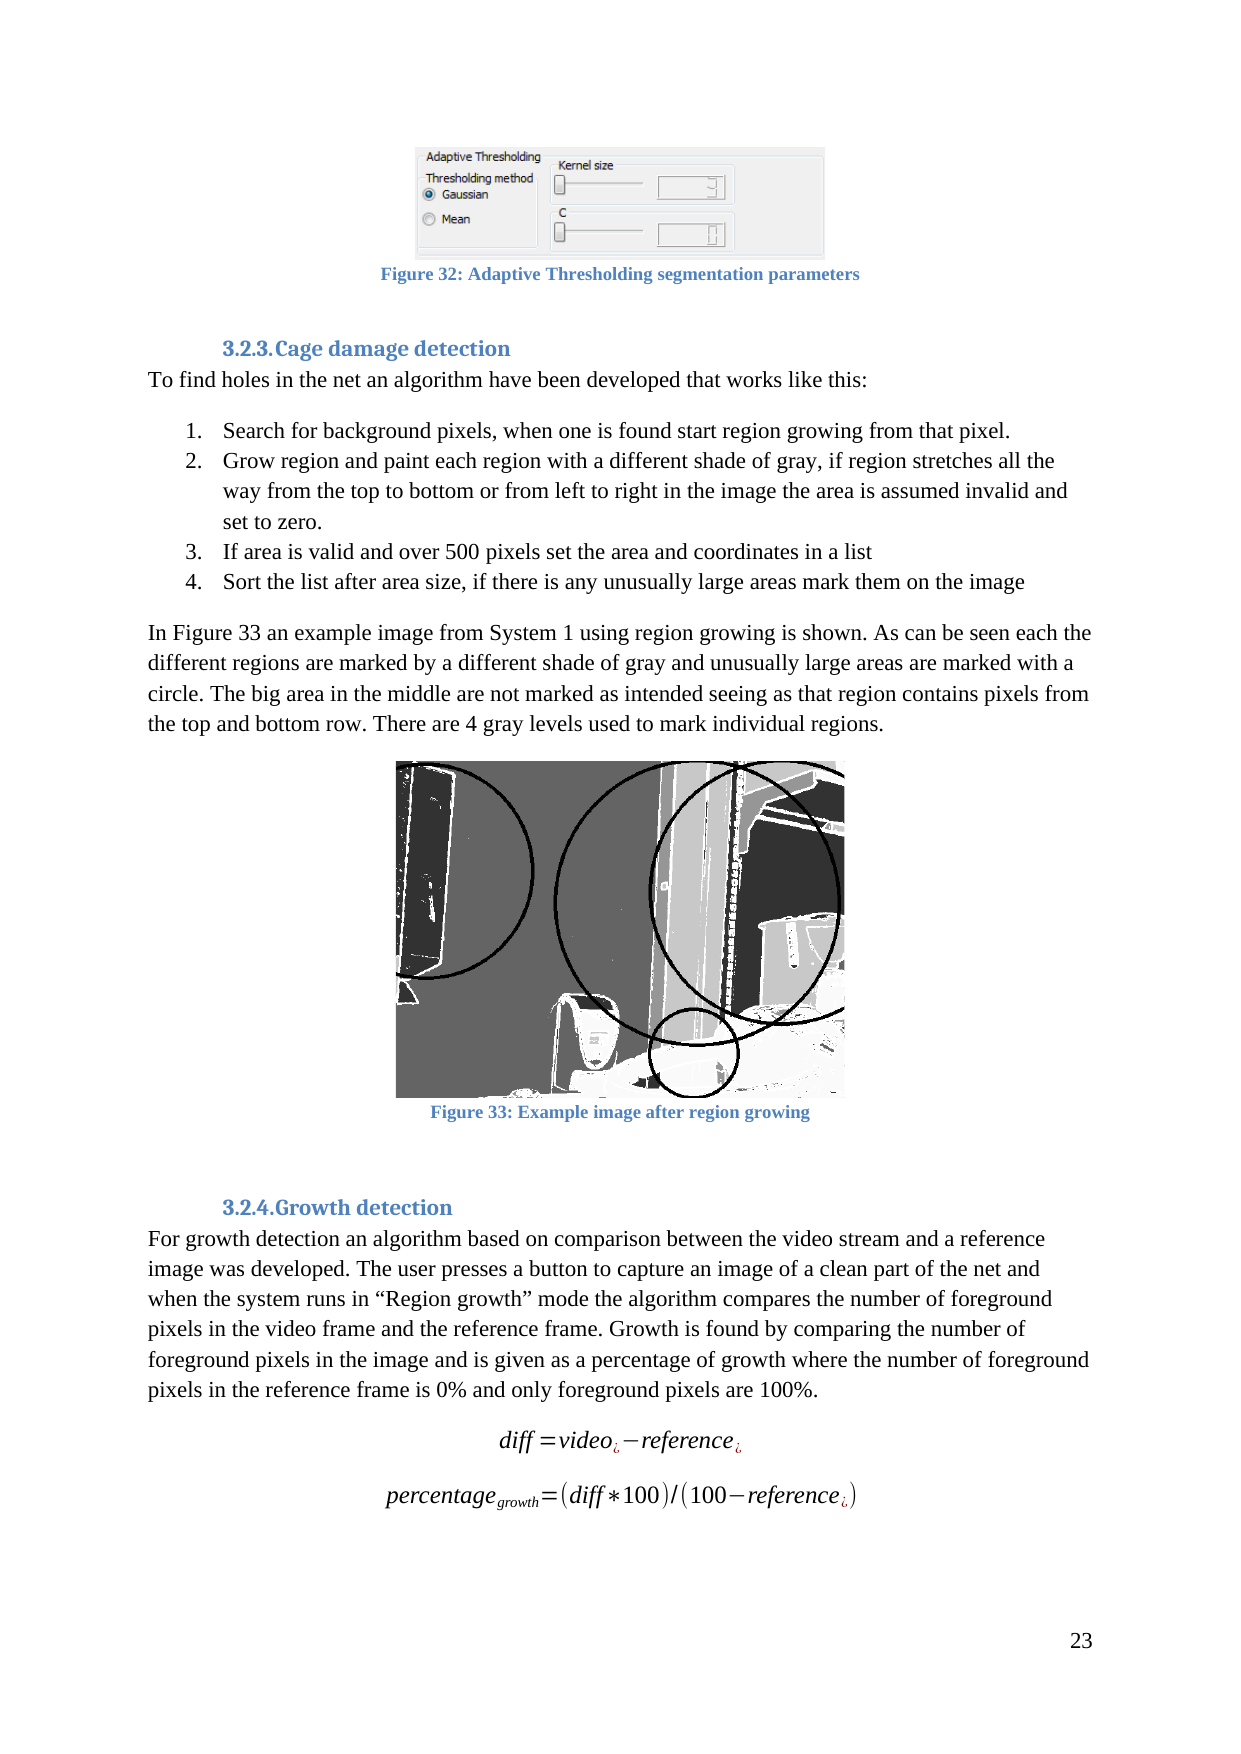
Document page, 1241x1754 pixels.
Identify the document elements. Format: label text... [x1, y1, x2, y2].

list If area is valid and over 500 pixels set the area and coordinates in a list [185, 538, 1093, 564]
subtitle Cage damage detection [223, 336, 1093, 362]
subtitle Growth detection [223, 1195, 1093, 1221]
text To find holes in the net an algorithm have been developed that works like this: [148, 366, 1093, 392]
picture [414, 147, 826, 260]
list Grow region and paint each region with a different shade of gray, if region stretches all the way from the top to bottom or from left to right in the image the area is assumed invalid and set to zero. [185, 447, 1093, 534]
text Figure 33: Example image after region growing [148, 1101, 1093, 1123]
list Sort the list after area size, if there is any unusually large areas mark them on the image [185, 568, 1093, 594]
text Figure 32: Adaptive Thresholding segmentation parameters [148, 263, 1093, 285]
text For growth detection an algorithm based on comparison between the video stream and a reference image was developed. The user presses a button to capture an image of a clean part of the net and when the system runs in “Region growth” mode the algorithm compares the number of foreground pixels in the video frame and the reference frame. Growth is found by comparing the number of foreground pixels in the image and is given as a percentage of growth where the number of foreground pixels in the reference frame is 0% and only foreground pixels are 100%. [148, 1225, 1093, 1402]
text In Figure 32 an example image from System 1 using region growing is shown. As can be seen each the different regions are marked by a different shade of gray and unusually large areas are marked with a circle. The big area in the middle are not marked as intended seeing as that region contains pixels from the top and bottom row. There are 4 gray levels used to mark individual regions. [148, 619, 1093, 736]
picture [395, 761, 845, 1098]
list Search for background pixels, when one is found start region growing from that pixel. [185, 417, 1093, 443]
